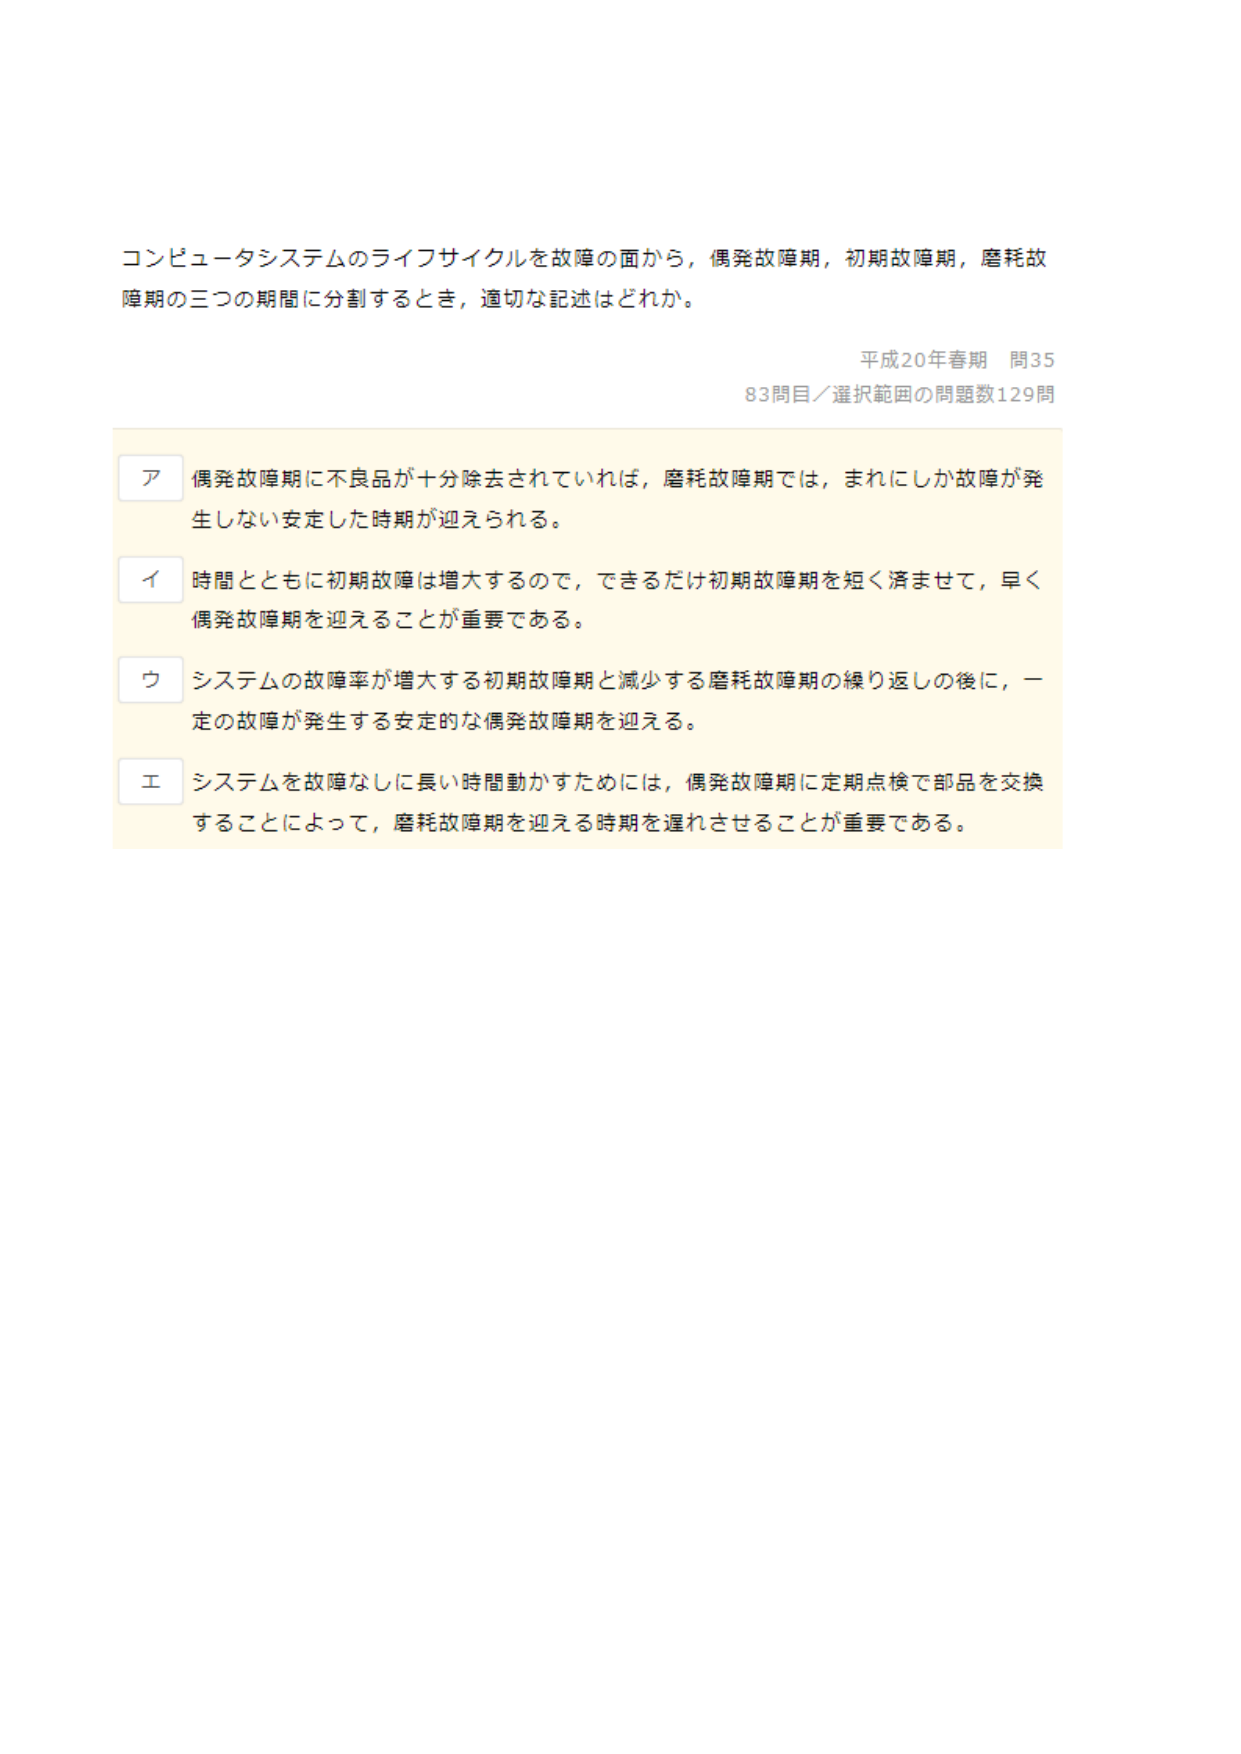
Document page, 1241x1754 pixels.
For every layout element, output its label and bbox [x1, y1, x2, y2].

picture [112, 239, 1063, 849]
